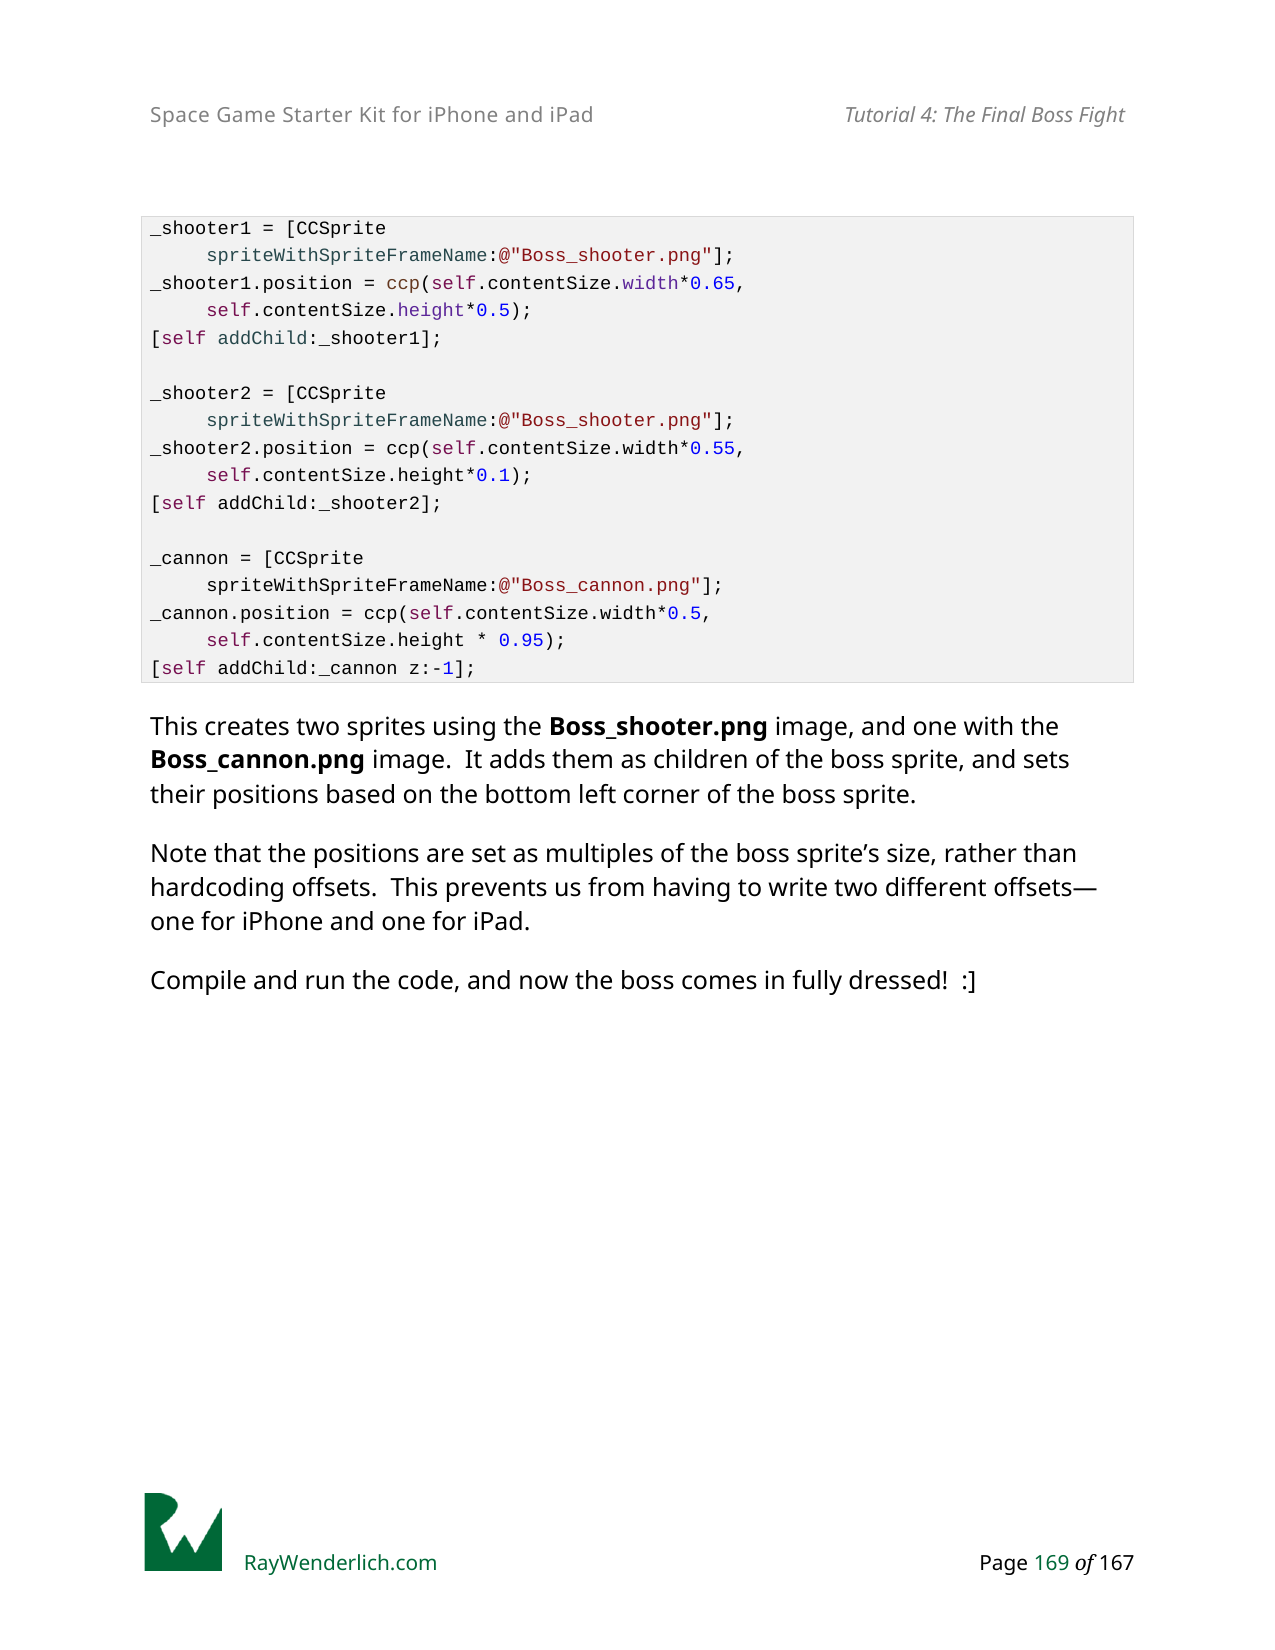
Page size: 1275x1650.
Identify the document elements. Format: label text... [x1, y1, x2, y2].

text self.contentSize.height*0.1); [142, 463, 1133, 487]
text [self addChild:_shooter1]; [142, 326, 1133, 350]
text spriteWithSpriteFrameName:@"Boss_shooter.png"]; [142, 243, 1133, 267]
picture [144, 1493, 222, 1571]
text spriteWithSpriteFrameName:@"Boss_cannon.png"]; [142, 573, 1133, 597]
text [self addChild:_shooter2]; [142, 491, 1133, 515]
text Note that the positions are set as multiples of the boss sprite’s size, rather than hardcoding offsets. This prevents us from having to write two different offsets—one for iPhone and one for iPad. [150, 835, 1125, 937]
text _shooter1.position = ccp(self.contentSize.width*0.65, [142, 271, 1133, 295]
text self.contentSize.height * 0.95); [142, 628, 1133, 652]
text This creates two sprites using the Boss_shooter.png image, and one with the Boss_cannon.png image. It adds them as children of the boss sprite, and sets their positions based on the bottom left corner of the boss sprite. [150, 708, 1125, 810]
text Compile and run the code, and now the boss comes in fully dressed! :] [150, 962, 1125, 997]
text _shooter2 = [CCSprite [142, 381, 1133, 405]
text _cannon.position = ccp(self.contentSize.width*0.5, [142, 601, 1133, 625]
text [self addChild:_cannon z:-1]; [142, 656, 1133, 682]
text spriteWithSpriteFrameName:@"Boss_shooter.png"]; [142, 408, 1133, 432]
text _shooter1 = [CCSprite [142, 217, 1133, 240]
text _shooter2.position = ccp(self.contentSize.width*0.55, [142, 436, 1133, 460]
text _cannon = [CCSprite [142, 546, 1133, 570]
text self.contentSize.height*0.5); [142, 298, 1133, 322]
